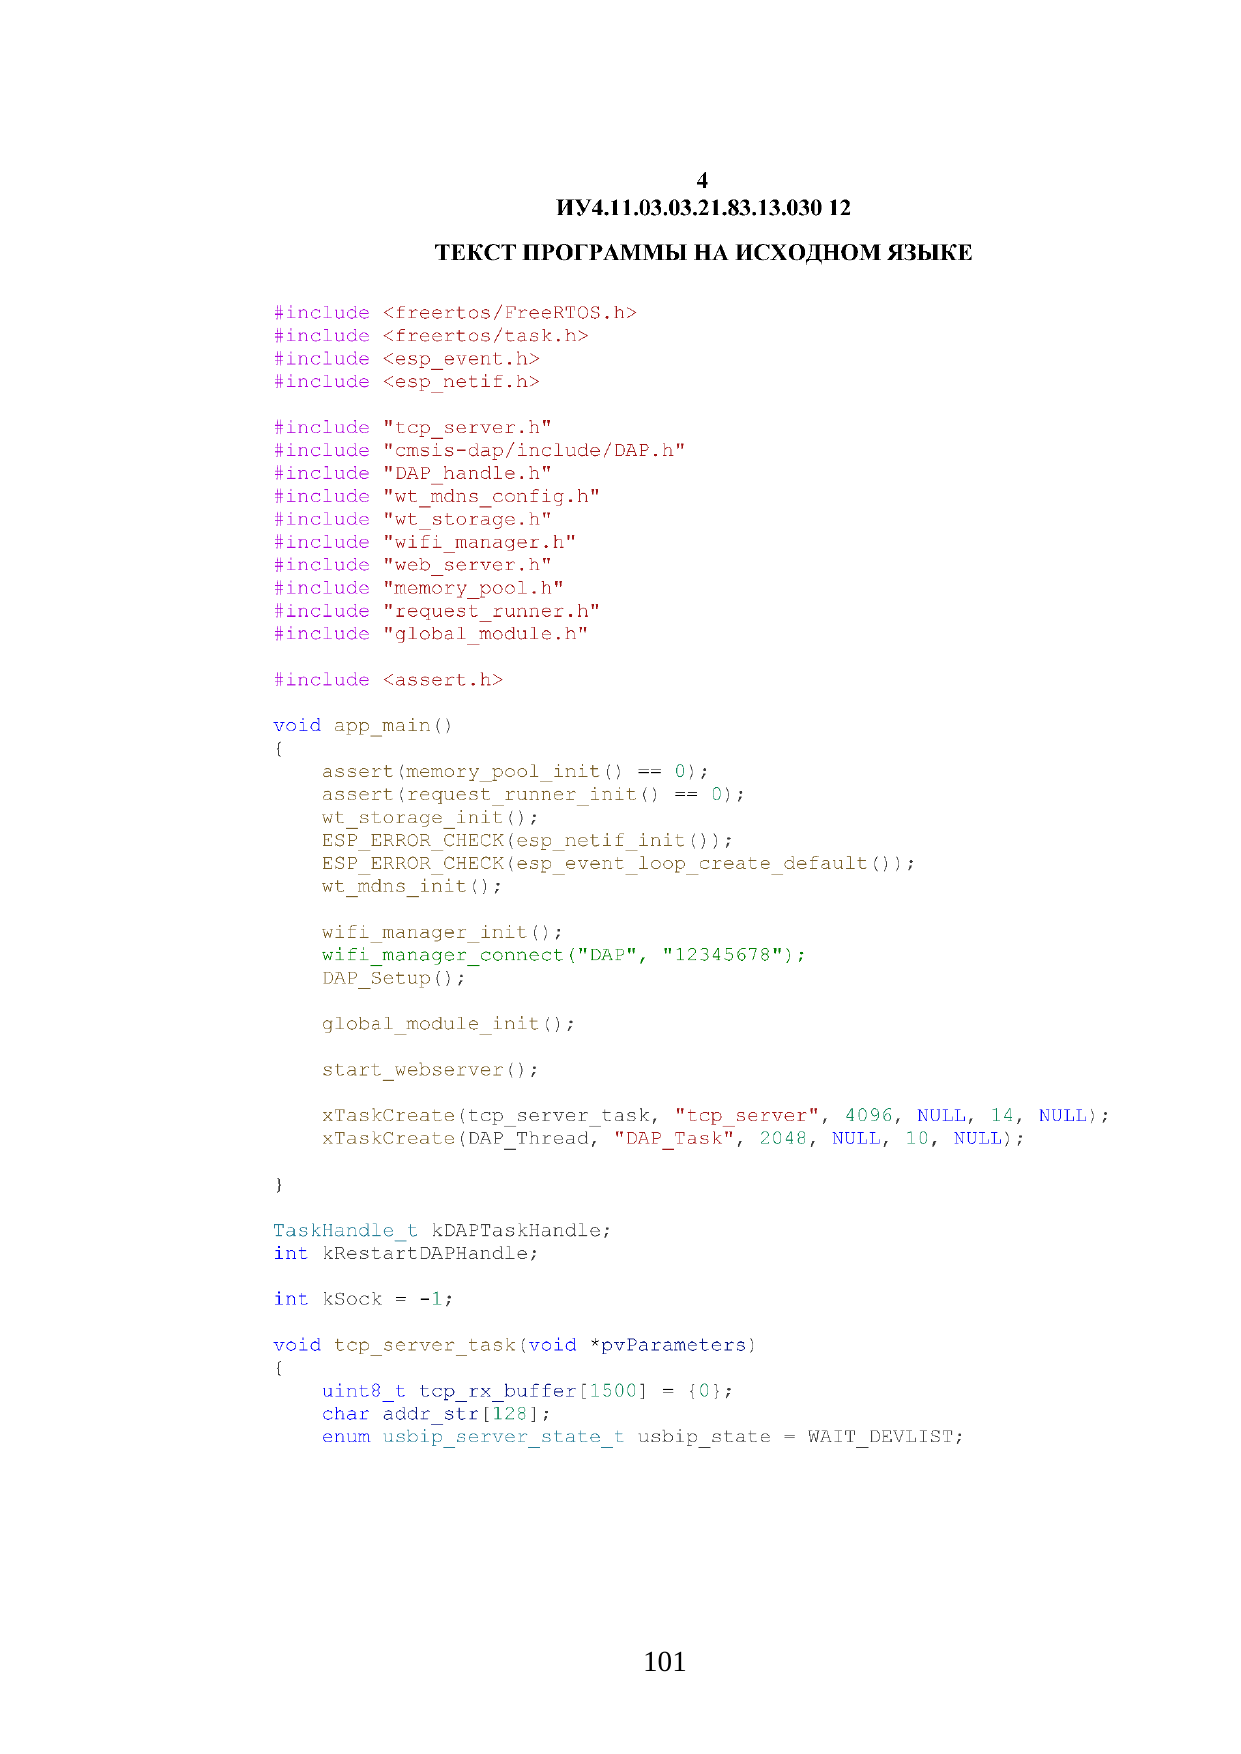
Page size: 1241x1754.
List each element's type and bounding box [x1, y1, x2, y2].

picture [177, 118, 1182, 1538]
